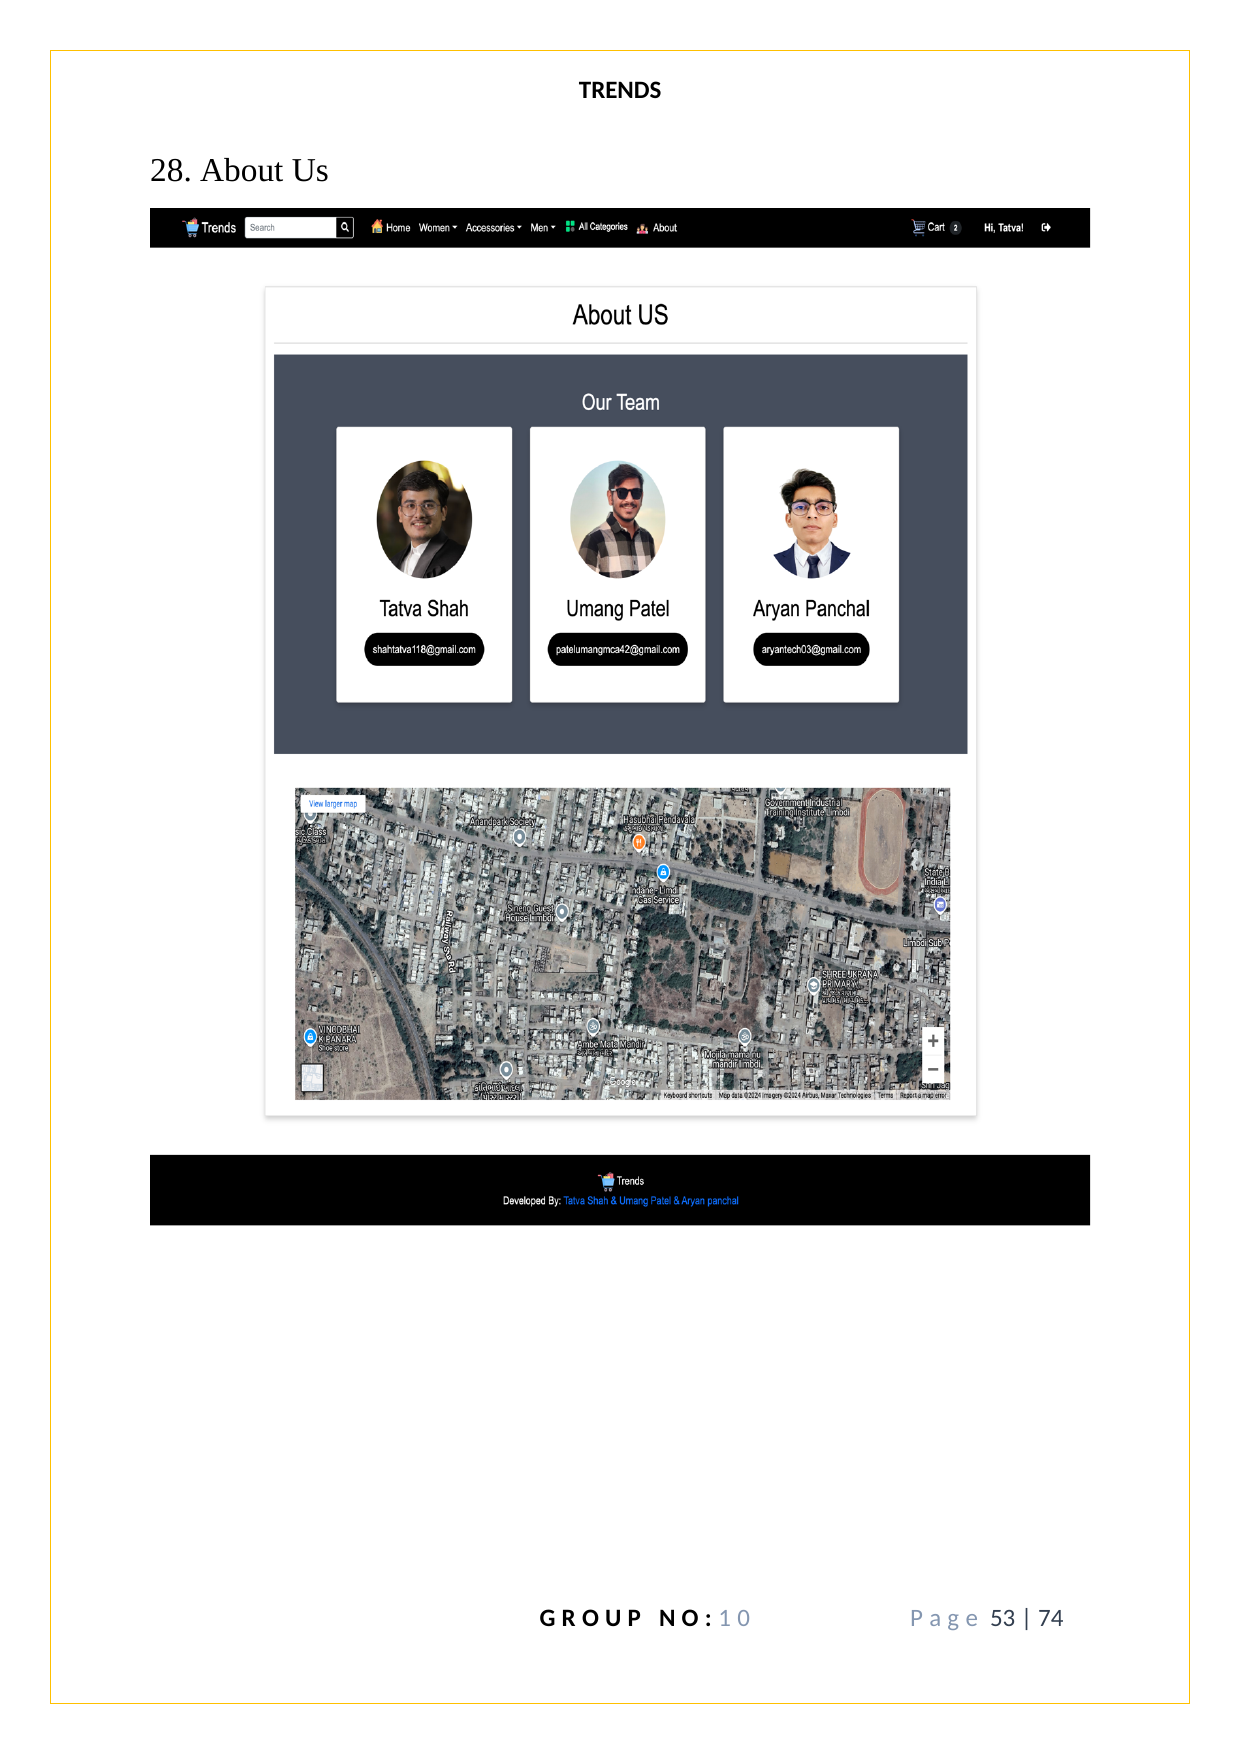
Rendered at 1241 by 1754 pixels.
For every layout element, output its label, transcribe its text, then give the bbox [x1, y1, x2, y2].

picture [150, 208, 1091, 1226]
text 28. About Us [150, 150, 1090, 188]
